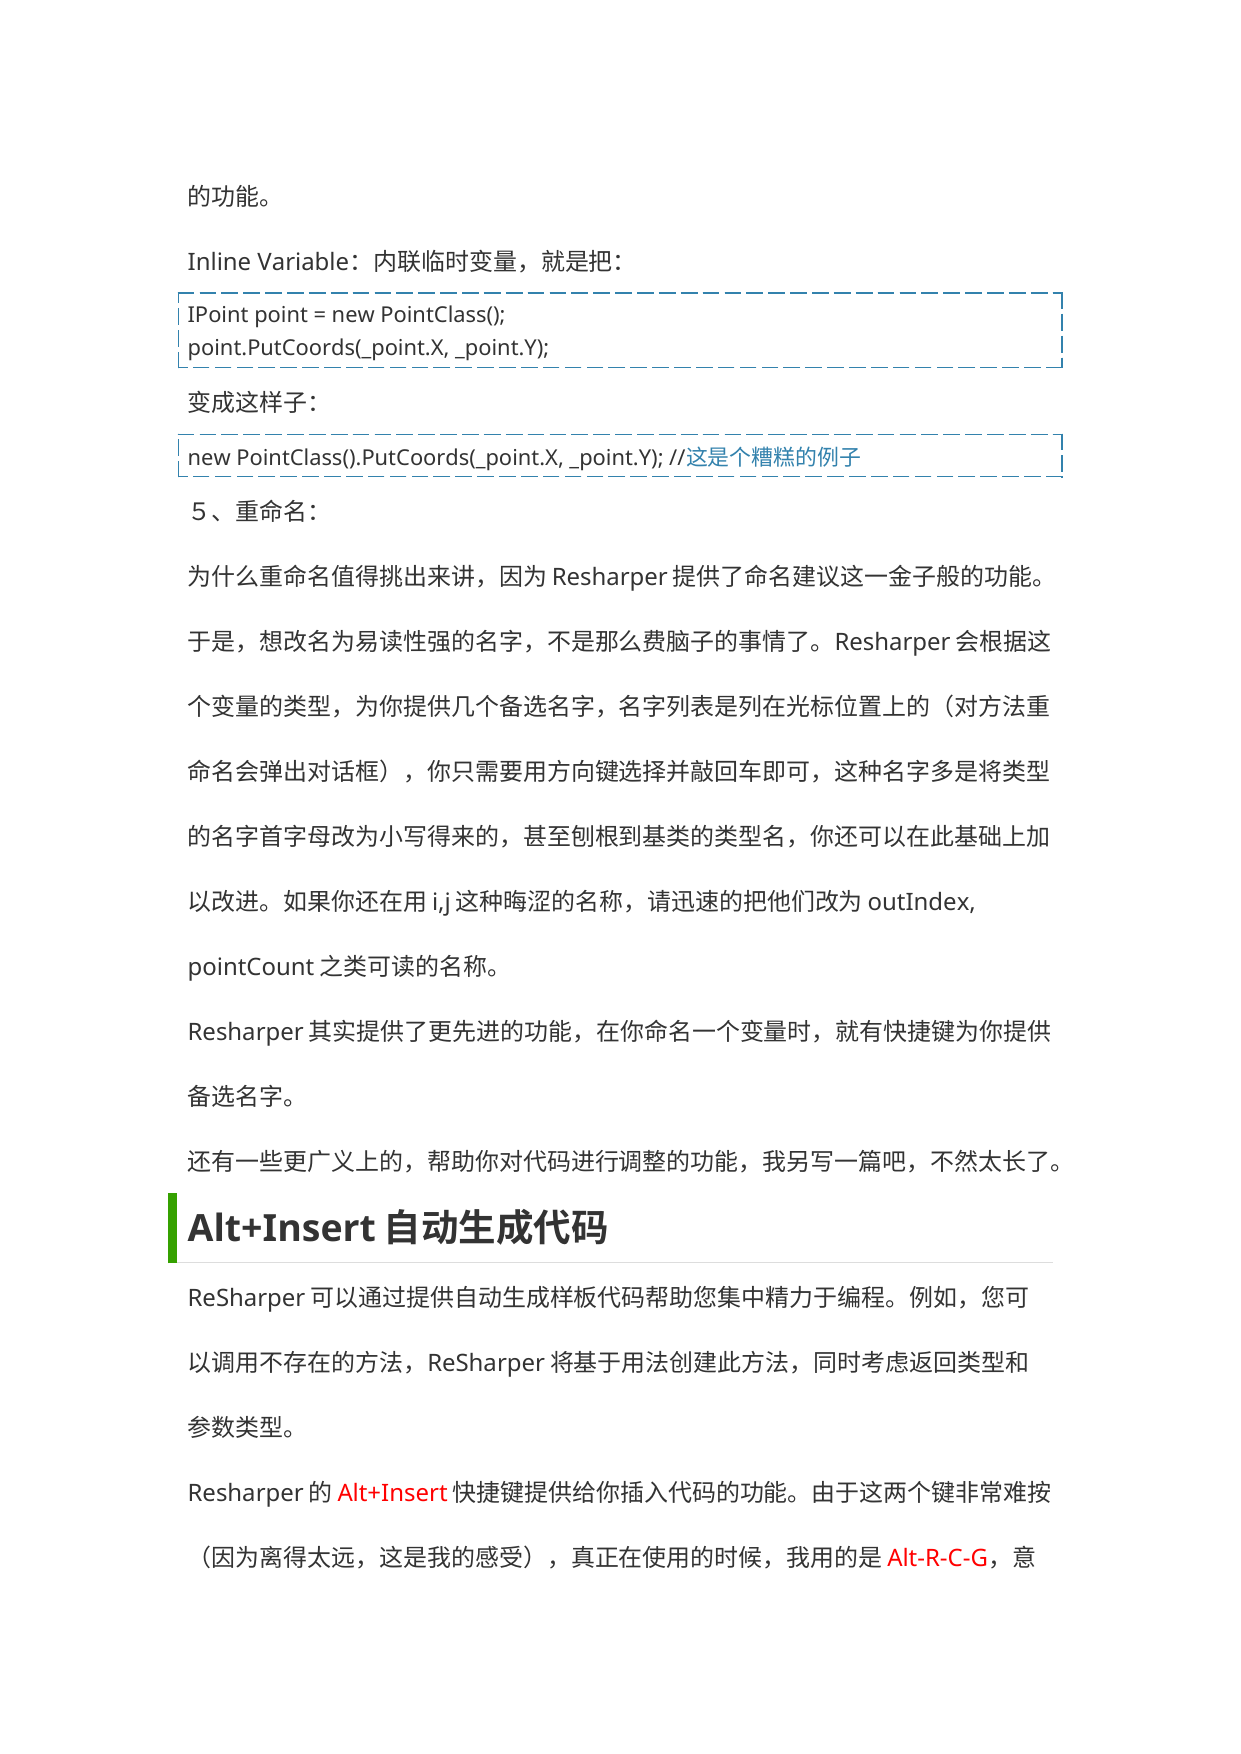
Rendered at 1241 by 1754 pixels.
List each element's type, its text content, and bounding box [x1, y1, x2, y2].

text 变成这样子： [187, 368, 1053, 433]
text Resharper其实提供了更先进的功能，在你命名一个变量时，就有快捷键为你提供备选名字。 还有一些更广义上的，帮助你对代码进行调整的功能，我另写一篇吧，不然太长了。 [187, 997, 1053, 1192]
text new PointClass().PutCoords(_point.X, _point.Y); //这是个糟糕的例子 [178, 433, 1063, 477]
text ５、重命名： [187, 477, 1053, 542]
text 为什么重命名值得挑出来讲，因为Resharper提供了命名建议这一金子般的功能。于是，想改名为易读性强的名字，不是那么费脑子的事情了。Resharper会根据这个变量的类型，为你提供几个备选名字，名字列表是列在光标位置上的（对方法重命名会弹出对话框），你只需要用方向键选择并敲回车即可，这种名字多是将类型的名字首字母改为小写得来的，甚至刨根到基类的类型名，你还可以在此基础上加以改进。如果你还在用i,j这种晦涩的名称，请迅速的把他们改为outIndex, pointCount之类可读的名称。 [187, 542, 1053, 997]
text Alt+Insert自动生成代码 [168, 1192, 1053, 1262]
text ReSharper可以通过提供自动生成样板代码帮助您集中精力于编程。例如，您可以调用不存在的方法，ReSharper将基于用法创建此方法，同时考虑返回类型和参数类型。 [187, 1263, 1053, 1458]
text IPoint point = new PointClass(); point.PutCoords(_point.X, _point.Y); [178, 292, 1063, 368]
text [187, 1458, 1053, 1588]
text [187, 162, 1053, 292]
